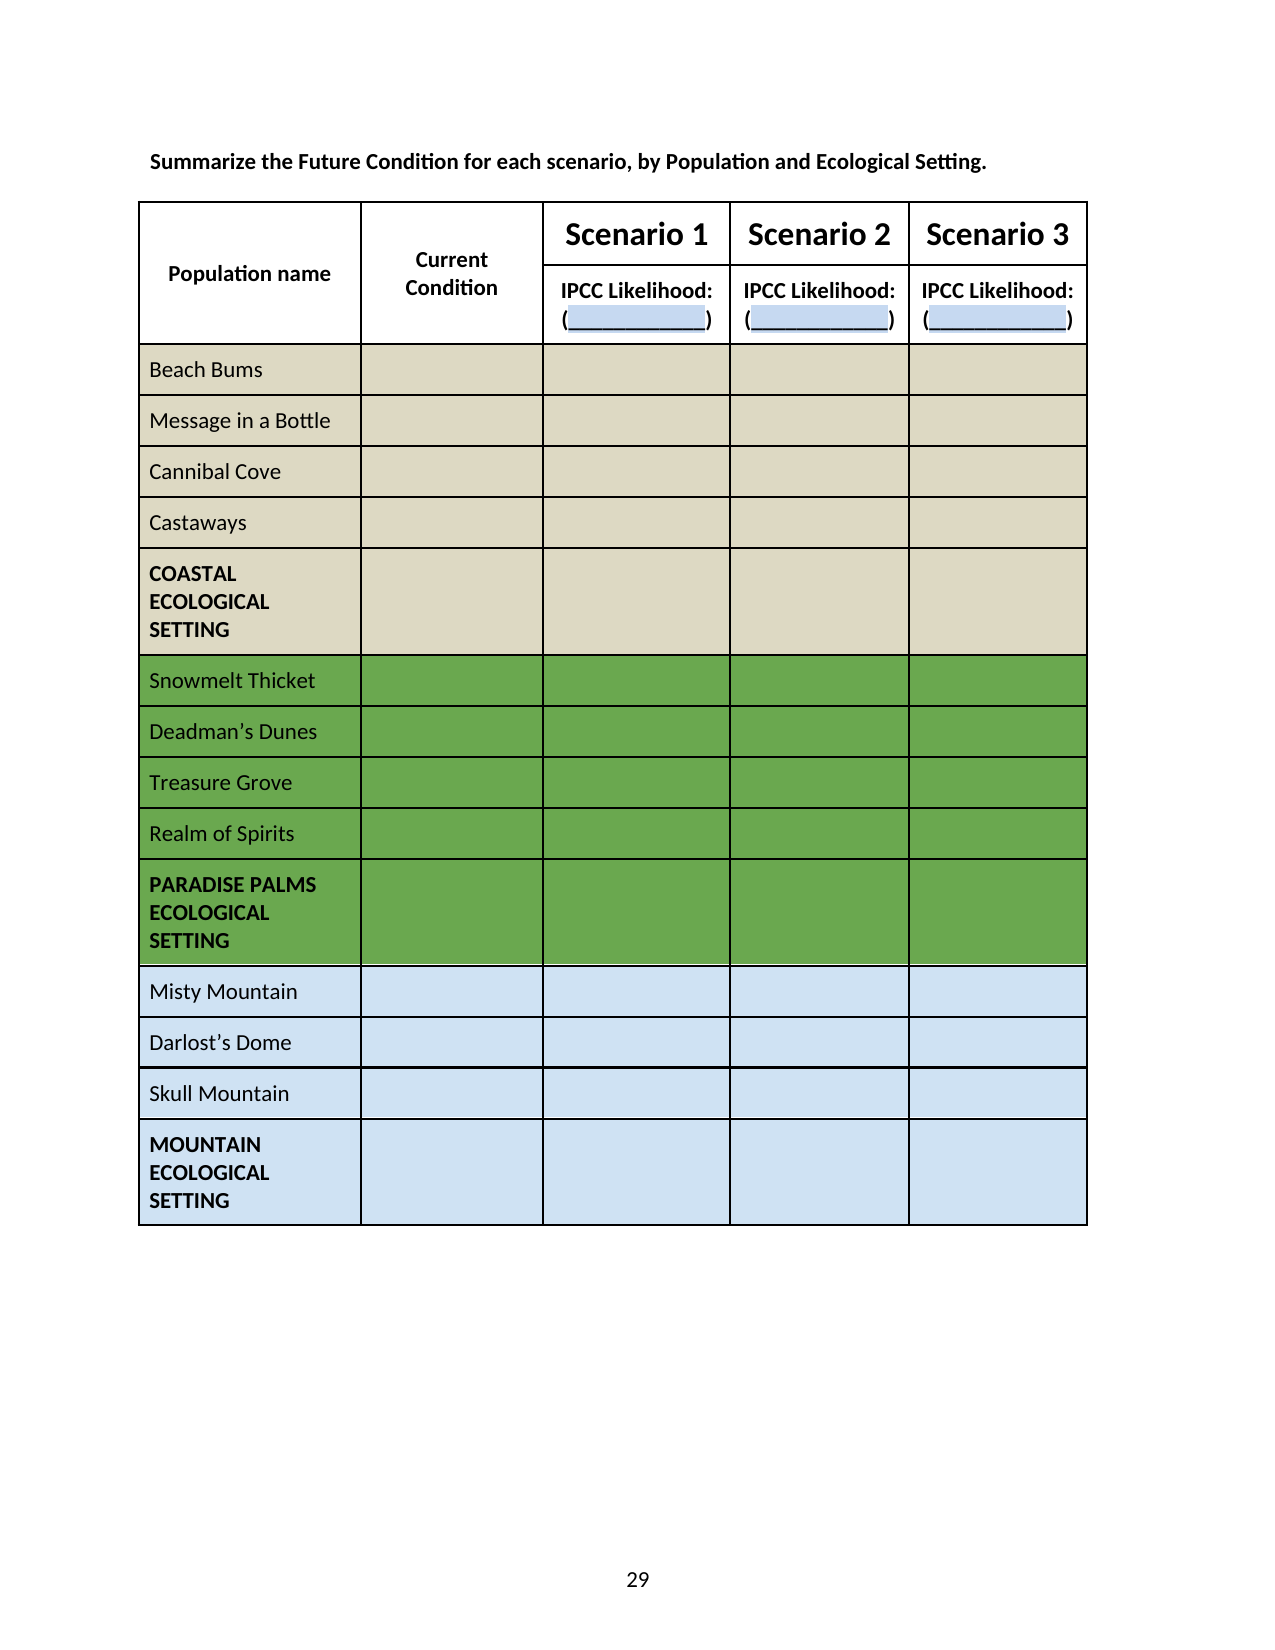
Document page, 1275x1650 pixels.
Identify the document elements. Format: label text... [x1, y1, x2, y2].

table_cell Message in a Bottle [140, 396, 360, 445]
table_header Population name [140, 203, 360, 343]
table_cell [910, 967, 1086, 1016]
table_cell [362, 345, 542, 394]
table_cell [910, 1120, 1086, 1224]
table_header Scenario 3 [910, 203, 1086, 264]
table_cell Skull Mountain [140, 1069, 360, 1117]
table_cell Deadman’s Dunes [140, 707, 360, 756]
table_cell [910, 1018, 1086, 1066]
table_cell [910, 498, 1086, 547]
table_cell [731, 498, 908, 547]
table_cell Beach Bums [140, 345, 360, 394]
table_cell [544, 498, 729, 547]
table_cell Misty Mountain [140, 967, 360, 1016]
table_cell [731, 345, 908, 394]
table_cell [731, 967, 908, 1016]
text Summarize the Future Condition for each scenario, by Population and Ecological Setting. [150, 147, 1125, 176]
table_cell [362, 707, 542, 756]
table_cell [544, 549, 729, 654]
table_cell [544, 1120, 729, 1224]
table_cell PARADISE PALMS ECOLOGICAL SETTING [140, 860, 360, 964]
table_cell [544, 860, 729, 964]
table_cell [544, 1069, 729, 1117]
table_cell [544, 758, 729, 807]
table_cell [731, 707, 908, 756]
table_cell [731, 1120, 908, 1224]
table_cell [910, 758, 1086, 807]
table_cell Snowmelt Thicket [140, 656, 360, 705]
table_cell [731, 1018, 908, 1066]
table_cell [362, 396, 542, 445]
table_cell [731, 1069, 908, 1117]
table_cell [910, 656, 1086, 705]
table_cell [910, 447, 1086, 496]
table_cell [544, 809, 729, 858]
table_cell [910, 809, 1086, 858]
table_cell [362, 758, 542, 807]
table_cell [362, 809, 542, 858]
table_cell Castaways [140, 498, 360, 547]
table_cell [362, 549, 542, 654]
table_cell [362, 447, 542, 496]
table_header Scenario 1 [544, 203, 729, 264]
table_cell [731, 809, 908, 858]
table_cell [544, 967, 729, 1016]
table_cell Realm of Spirits [140, 809, 360, 858]
table_cell [362, 656, 542, 705]
table_cell [544, 396, 729, 445]
table_cell [544, 656, 729, 705]
table_cell [910, 707, 1086, 756]
table_cell [731, 396, 908, 445]
table_cell IPCC Likelihood: (____________) [910, 266, 1086, 343]
table_cell IPCC Likelihood: (____________) [731, 266, 908, 343]
table_cell [544, 707, 729, 756]
table_header Current Condition [362, 203, 542, 343]
table_cell [910, 396, 1086, 445]
table_cell IPCC Likelihood: (____________) [544, 266, 729, 343]
table_cell COASTAL ECOLOGICAL SETTING [140, 549, 360, 654]
table_cell [910, 345, 1086, 394]
table_cell [731, 549, 908, 654]
table_cell [910, 549, 1086, 654]
table_cell [362, 1018, 542, 1066]
table_cell [544, 1018, 729, 1066]
table_cell MOUNTAIN ECOLOGICAL SETTING [140, 1120, 360, 1224]
table_cell Treasure Grove [140, 758, 360, 807]
table_cell [362, 860, 542, 964]
table_header Scenario 2 [731, 203, 908, 264]
table_cell [731, 656, 908, 705]
table_cell [544, 345, 729, 394]
table_cell [544, 447, 729, 496]
table_cell [731, 860, 908, 964]
table_cell [731, 447, 908, 496]
table_cell [362, 967, 542, 1016]
table_cell [362, 1120, 542, 1224]
table_cell Darlost’s Dome [140, 1018, 360, 1066]
table_cell [910, 860, 1086, 964]
table_cell Cannibal Cove [140, 447, 360, 496]
table_cell [731, 758, 908, 807]
table_cell [362, 498, 542, 547]
table_cell [362, 1069, 542, 1117]
table_cell [910, 1069, 1086, 1117]
